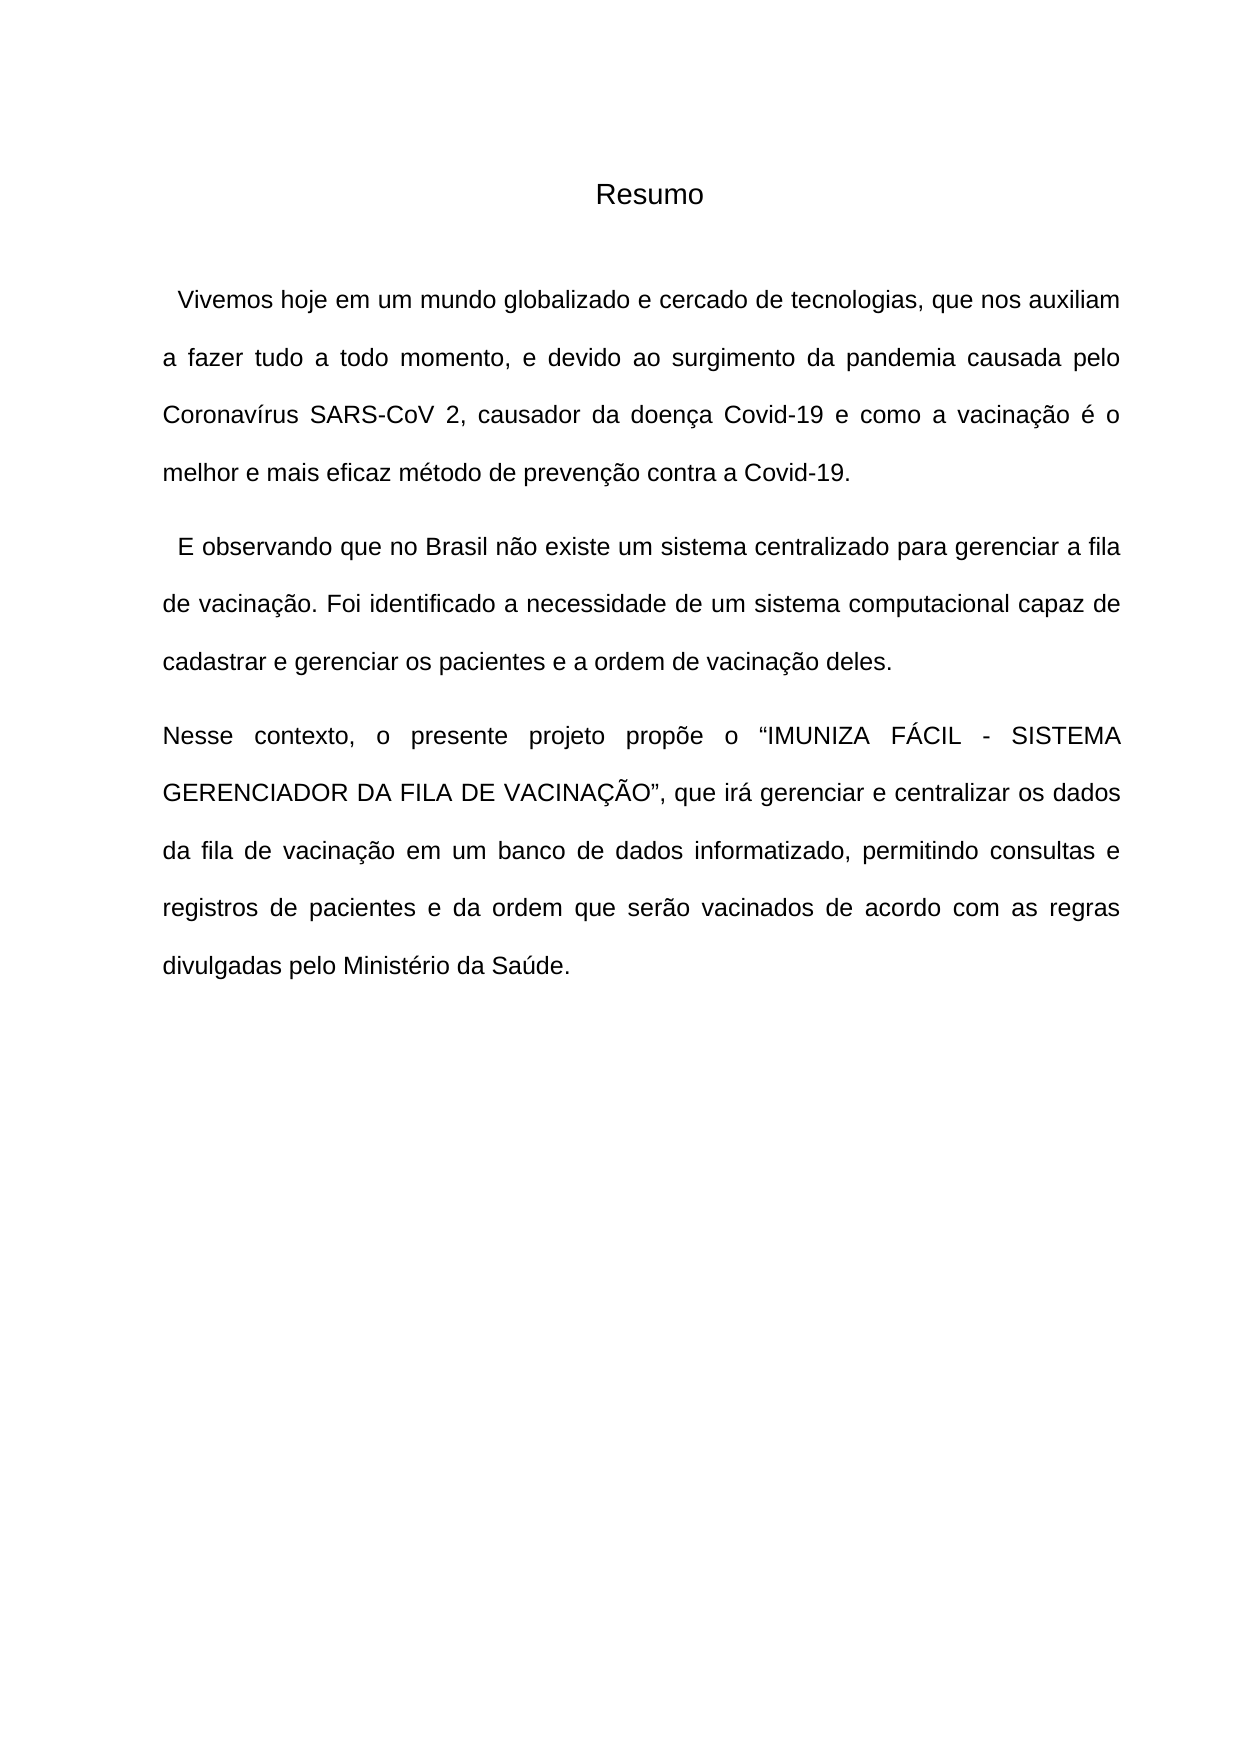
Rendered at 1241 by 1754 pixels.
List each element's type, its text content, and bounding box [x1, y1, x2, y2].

text E observando que no Brasil não existe um sistema centralizado para gerenciar a fila de vacinação. Foi identificado a necessidade de um sistema computacional capaz de cadastrar e gerenciar os pacientes e a ordem de vacinação deles. [162, 532, 1122, 676]
text Resumo [177, 177, 1122, 211]
text Nesse contexto, o presente projeto propõe o “IMUNIZA FÁCIL - SISTEMA GERENCIADOR DA FILA DE VACINAÇÃO”, que irá gerenciar e centralizar os dados da fila de vacinação em um banco de dados informatizado, permitindo consultas e registros de pacientes e da ordem que serão vacinados de acordo com as regras divulgadas pelo Ministério da Saúde. [162, 721, 1122, 980]
text Vivemos hoje em um mundo globalizado e cercado de tecnologias, que nos auxiliam a fazer tudo a todo momento, e devido ao surgimento da pandemia causada pelo Coronavírus SARS-CoV 2, causador da doença Covid-19 e como a vacinação é o melhor e mais eficaz método de prevenção contra a Covid-19. [162, 285, 1122, 486]
